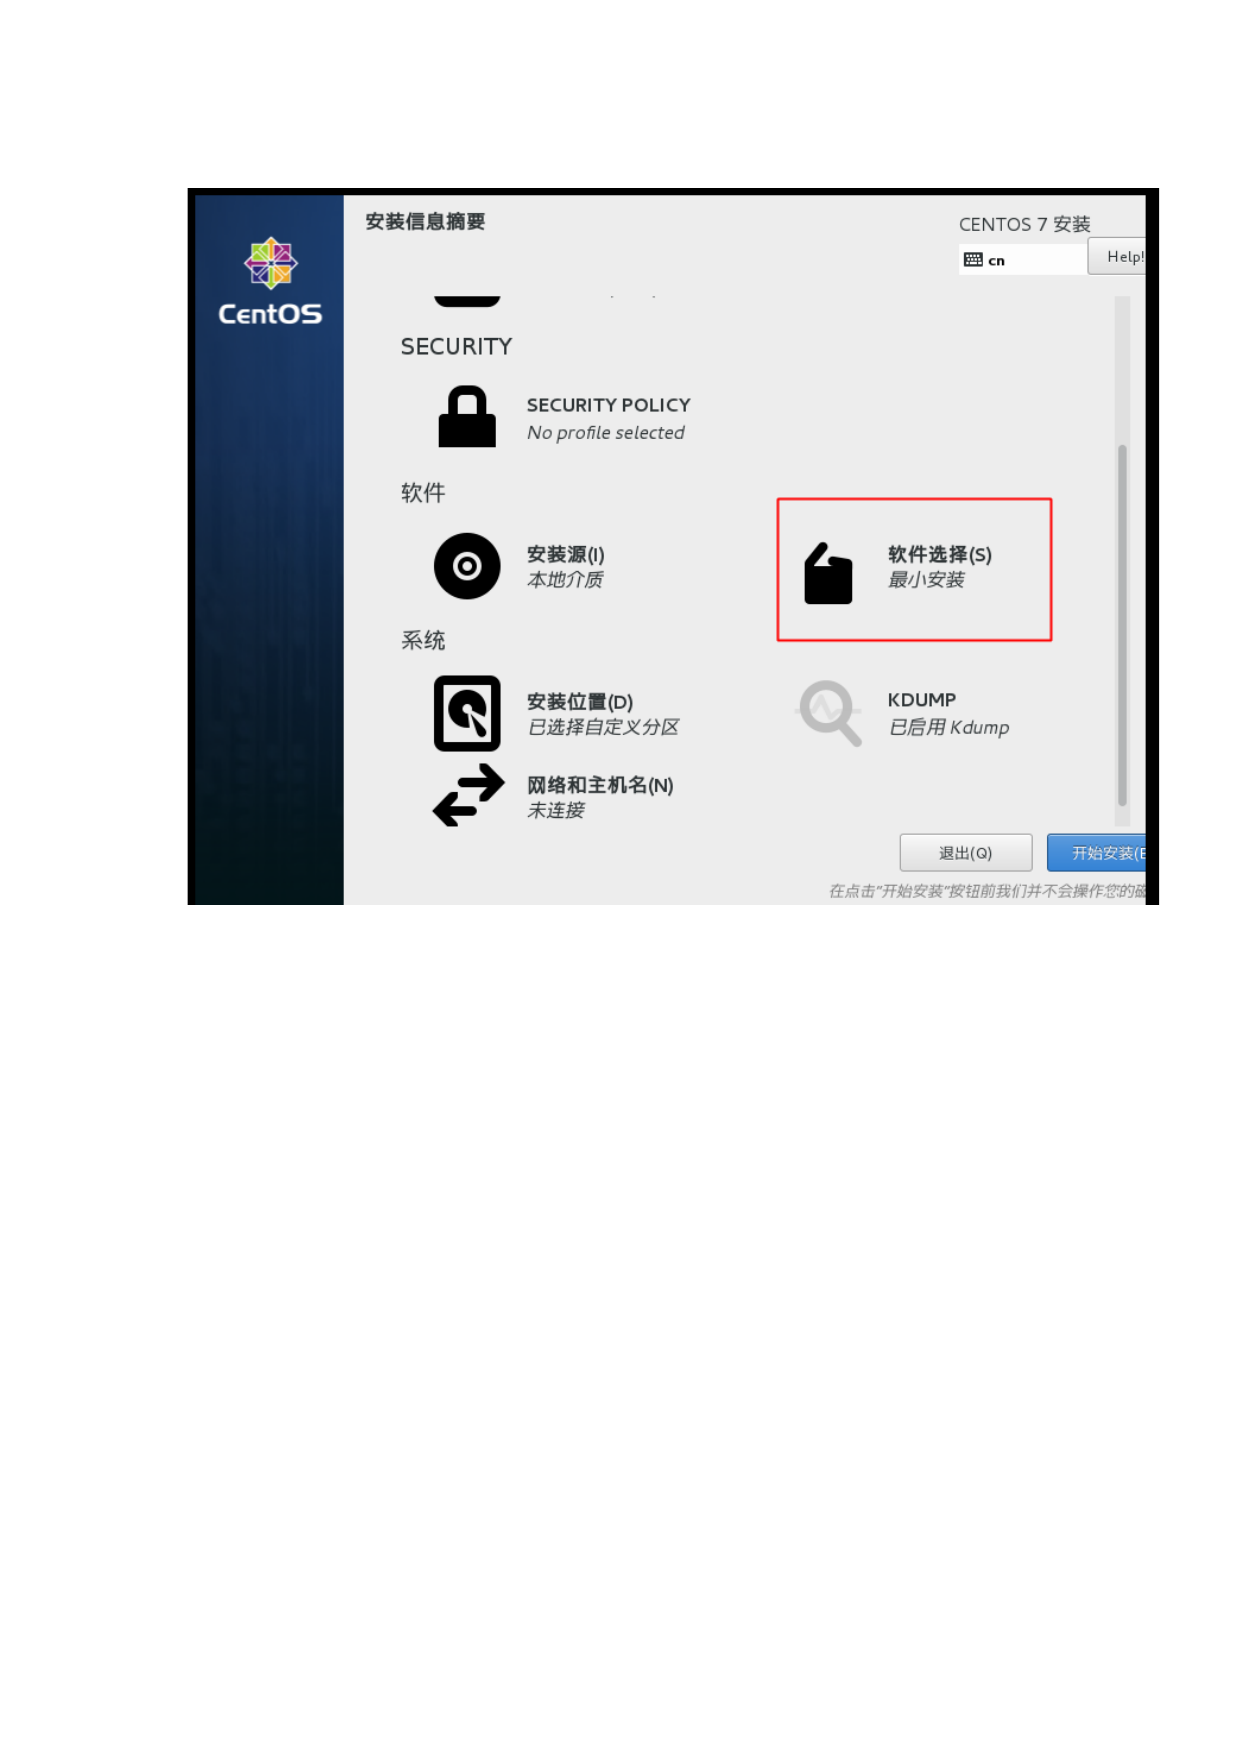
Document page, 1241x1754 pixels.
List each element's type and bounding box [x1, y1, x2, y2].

picture [187, 188, 1160, 905]
